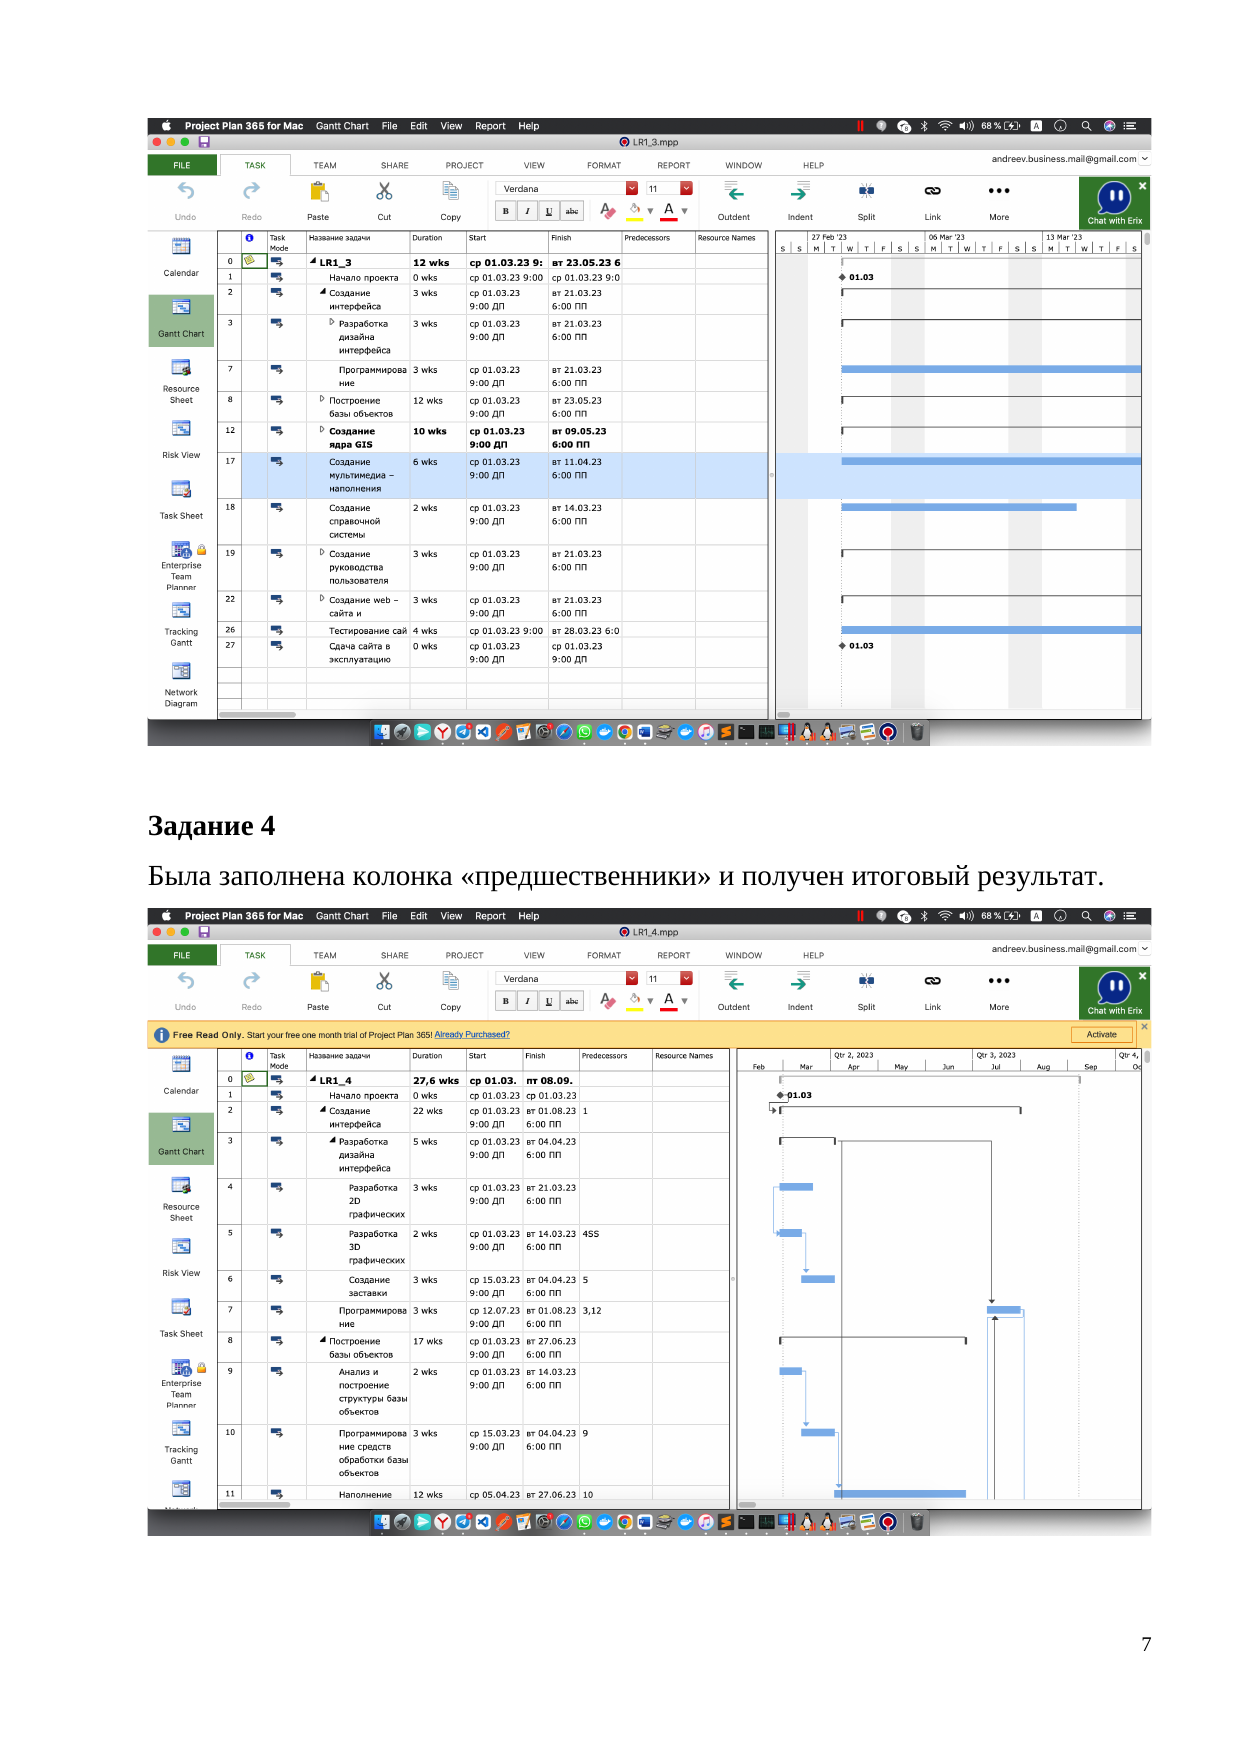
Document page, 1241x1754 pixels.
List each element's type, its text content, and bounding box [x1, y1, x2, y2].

text Задание 4 [148, 808, 1152, 841]
picture [147, 908, 1152, 1536]
picture [147, 118, 1152, 746]
text Была заполнена колонка «предшественники» и получен итоговый результат. [148, 858, 1152, 892]
